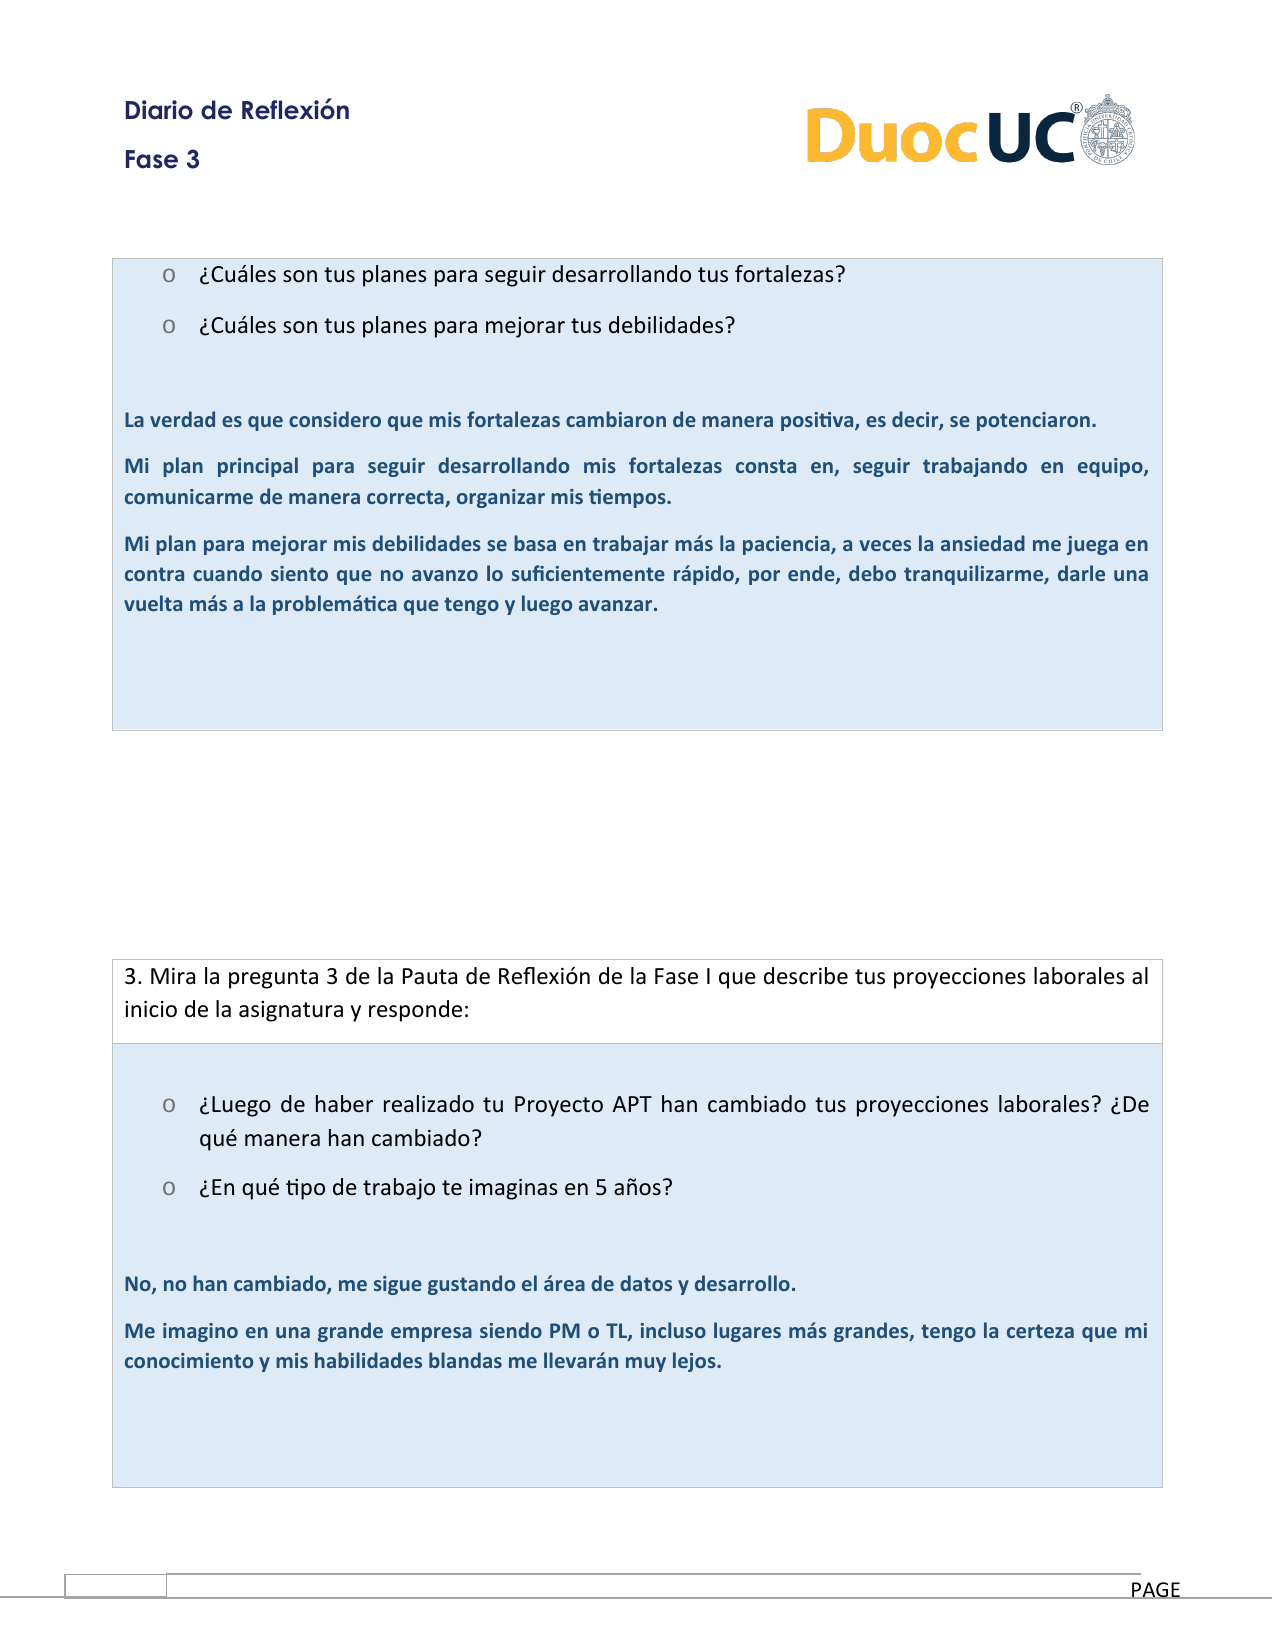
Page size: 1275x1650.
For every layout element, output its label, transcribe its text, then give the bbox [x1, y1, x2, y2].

table_header 3. Mira la pregunta 3 de la Pauta de Reflexión de la Fase I que describe tus proyecciones laborales al inicio de la asignatura y responde: [113, 960, 1162, 1042]
picture [807, 94, 1135, 165]
table_cell ¿Luego de haber realizado tu Proyecto APT han cambiado tus proyecciones laborales? ¿De qué manera han cambiado? ¿En qué tipo de trabajo te imaginas en 5 años? No, no han cambiado, me sigue gustando el área de datos y desarrollo. Me imagino en una grande empresa siendo PM o TL, incluso lugares más grandes, tengo la certeza que mi conocimiento y mis habilidades blandas me llevarán muy lejos. [113, 1044, 1162, 1487]
